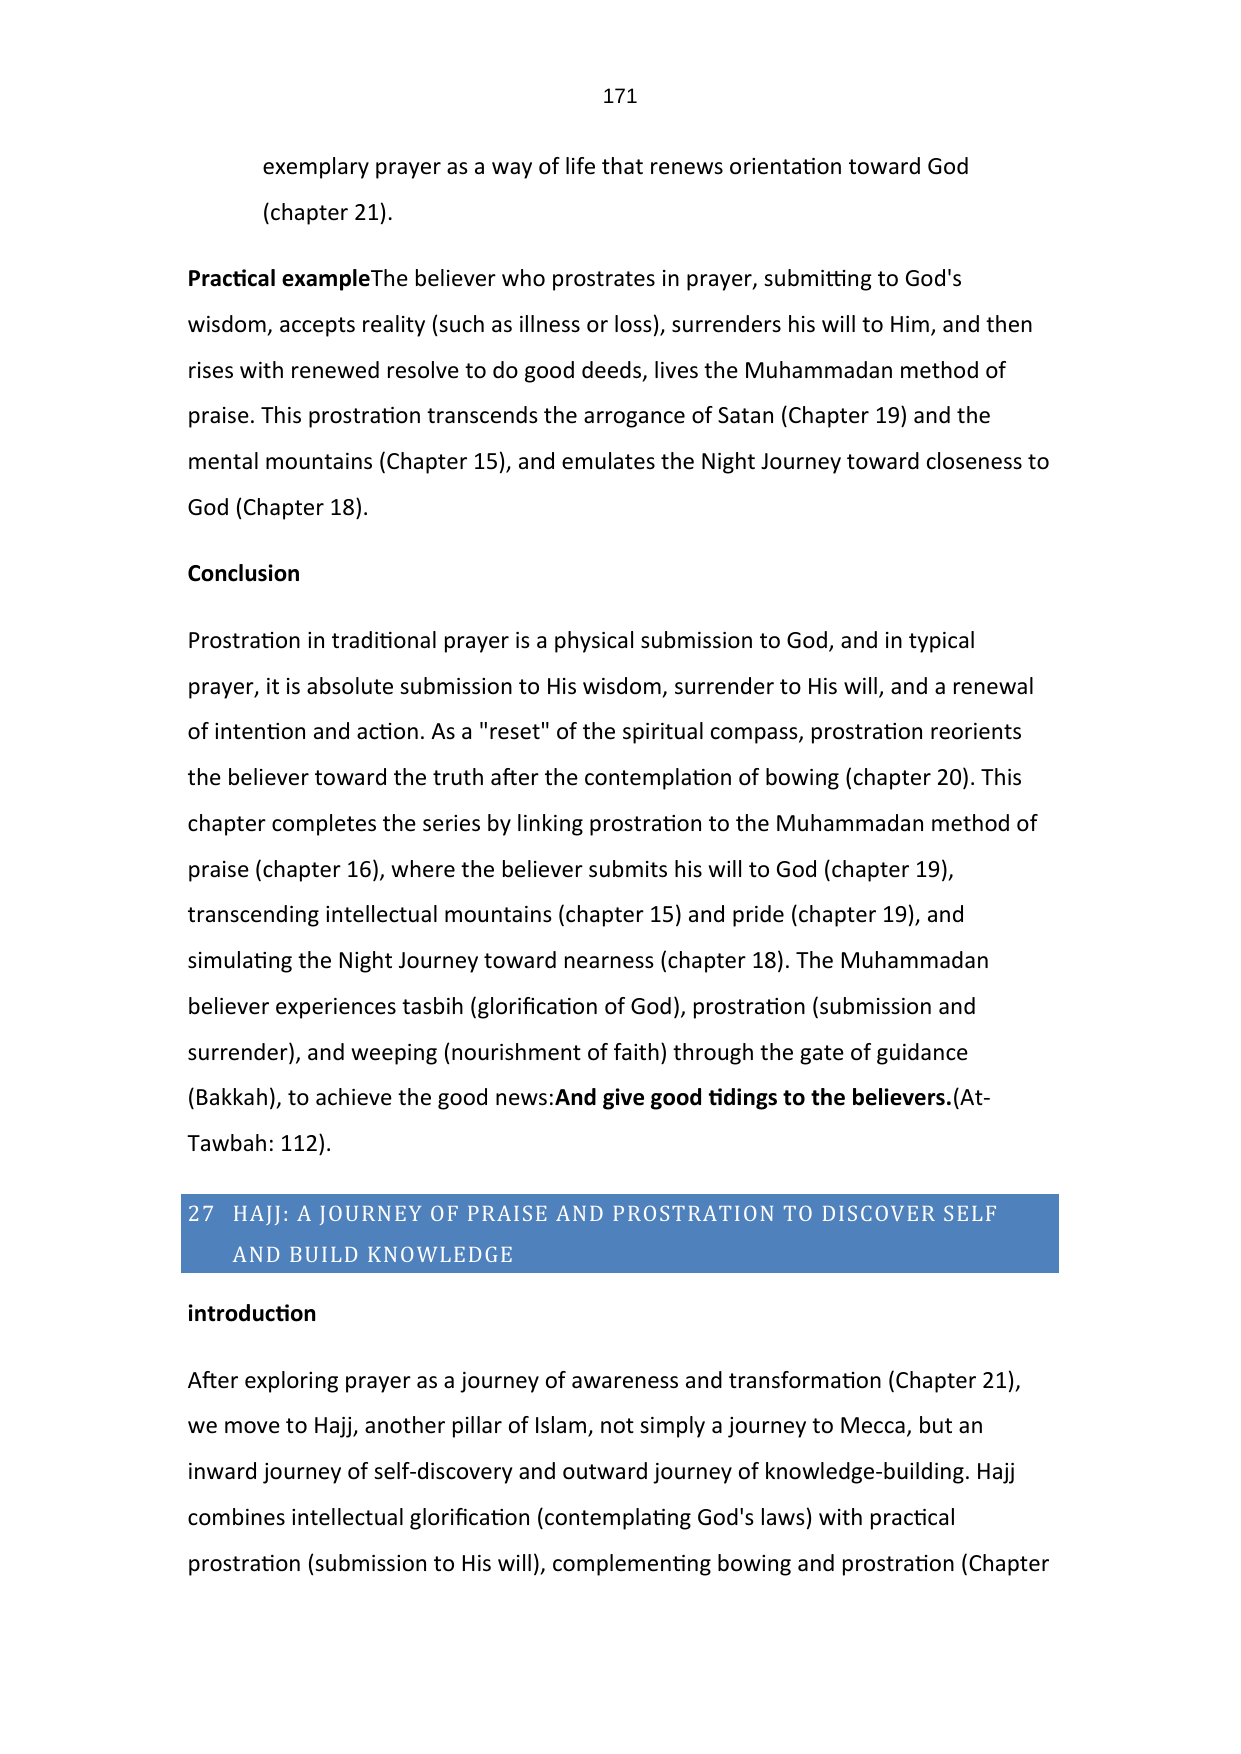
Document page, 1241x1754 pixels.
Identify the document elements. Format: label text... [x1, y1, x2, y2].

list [225, 150, 1053, 226]
text Practical exampleThe believer who prostrates in prayer, submitting to God's wisdom, accepts reality (such as illness or loss), surrenders his will to Him, and then rises with renewed resolve to do good deeds, lives the Muhammadan method of praise. This prostration transcends the arrogance of Satan (Chapter 19) and the mental mountains (Chapter 15), and emulates the Night Journey toward closeness to God (Chapter 18). [187, 262, 1053, 521]
subtitle Hajj: A Journey of Praise and Prostration to Discover Self and Build Knowledge [188, 1200, 1053, 1267]
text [187, 1364, 1053, 1577]
text Prostration in traditional prayer is a physical submission to God, and in typical prayer, it is absolute submission to His wisdom, surrender to His will, and a renewal of intention and action. As a "reset" of the spiritual compass, prostration reorients the believer toward the truth after the contemplation of bowing (chapter 20). This chapter completes the series by linking prostration to the Muhammadan method of praise (chapter 16), where the believer submits his will to God (chapter 19), transcending intellectual mountains (chapter 15) and pride (chapter 19), and simulating the Night Journey toward nearness (chapter 18). The Muhammadan believer experiences tasbih (glorification of God), prostration (submission and surrender), and weeping (nourishment of faith) through the gate of guidance (Bakkah), to achieve the good news:And give good tidings to the believers.(At-Tawbah: 112). [187, 624, 1053, 1158]
text Conclusion [187, 557, 1053, 588]
text introduction [187, 1297, 1053, 1328]
